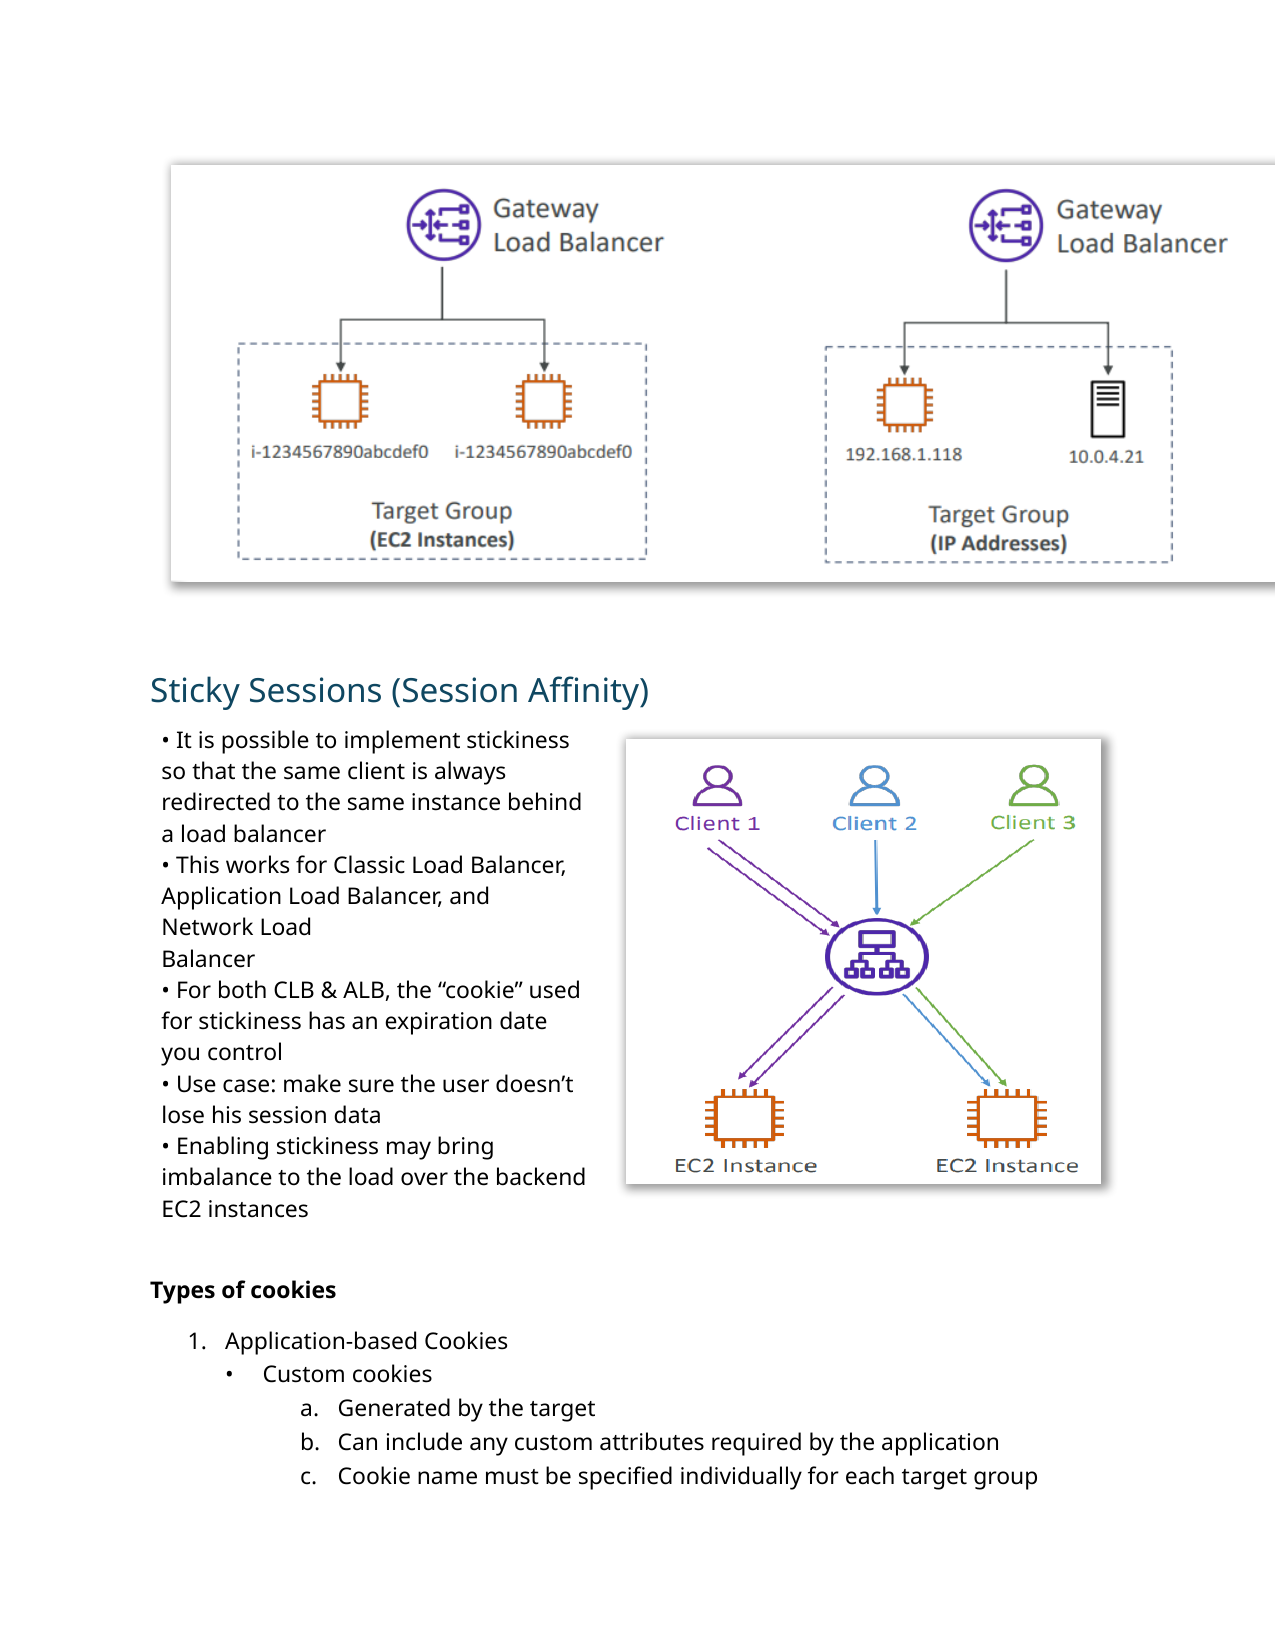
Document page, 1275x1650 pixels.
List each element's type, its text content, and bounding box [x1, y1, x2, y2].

list Can include any custom attributes required by the application [300, 1426, 1125, 1457]
list Generated by the target [300, 1392, 1125, 1423]
picture [626, 739, 1101, 1184]
picture [171, 165, 1275, 582]
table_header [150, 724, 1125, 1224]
list Custom cookies [225, 1358, 1125, 1390]
text Types of cookies [150, 1274, 1125, 1306]
list Cookie name must be specified individually for each target group [300, 1460, 1125, 1491]
list Application-based Cookies [187, 1325, 1125, 1356]
subtitle Sticky Sessions (Session Affinity) [150, 667, 1125, 712]
